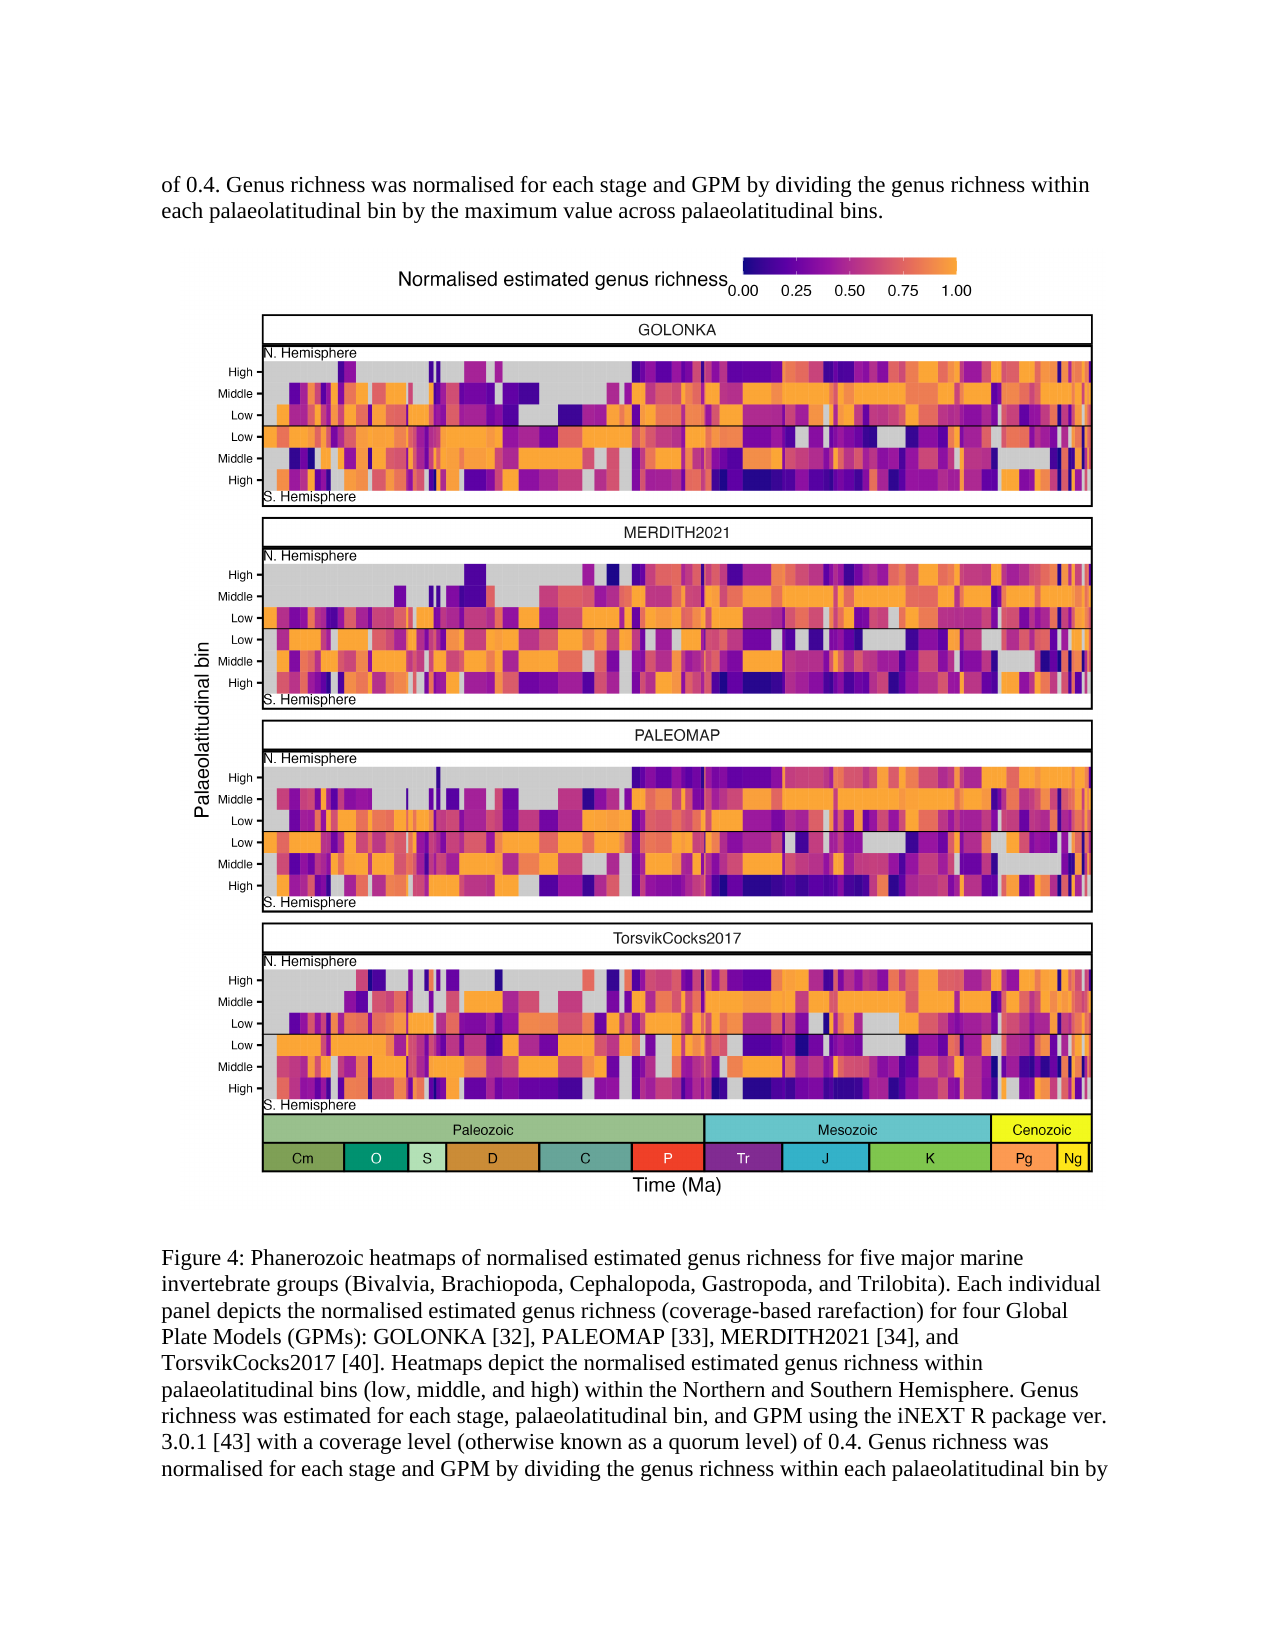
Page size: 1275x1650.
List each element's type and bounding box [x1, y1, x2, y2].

picture [180, 248, 1107, 1210]
table_header [150, 150, 1125, 244]
table_header [150, 244, 1125, 1481]
